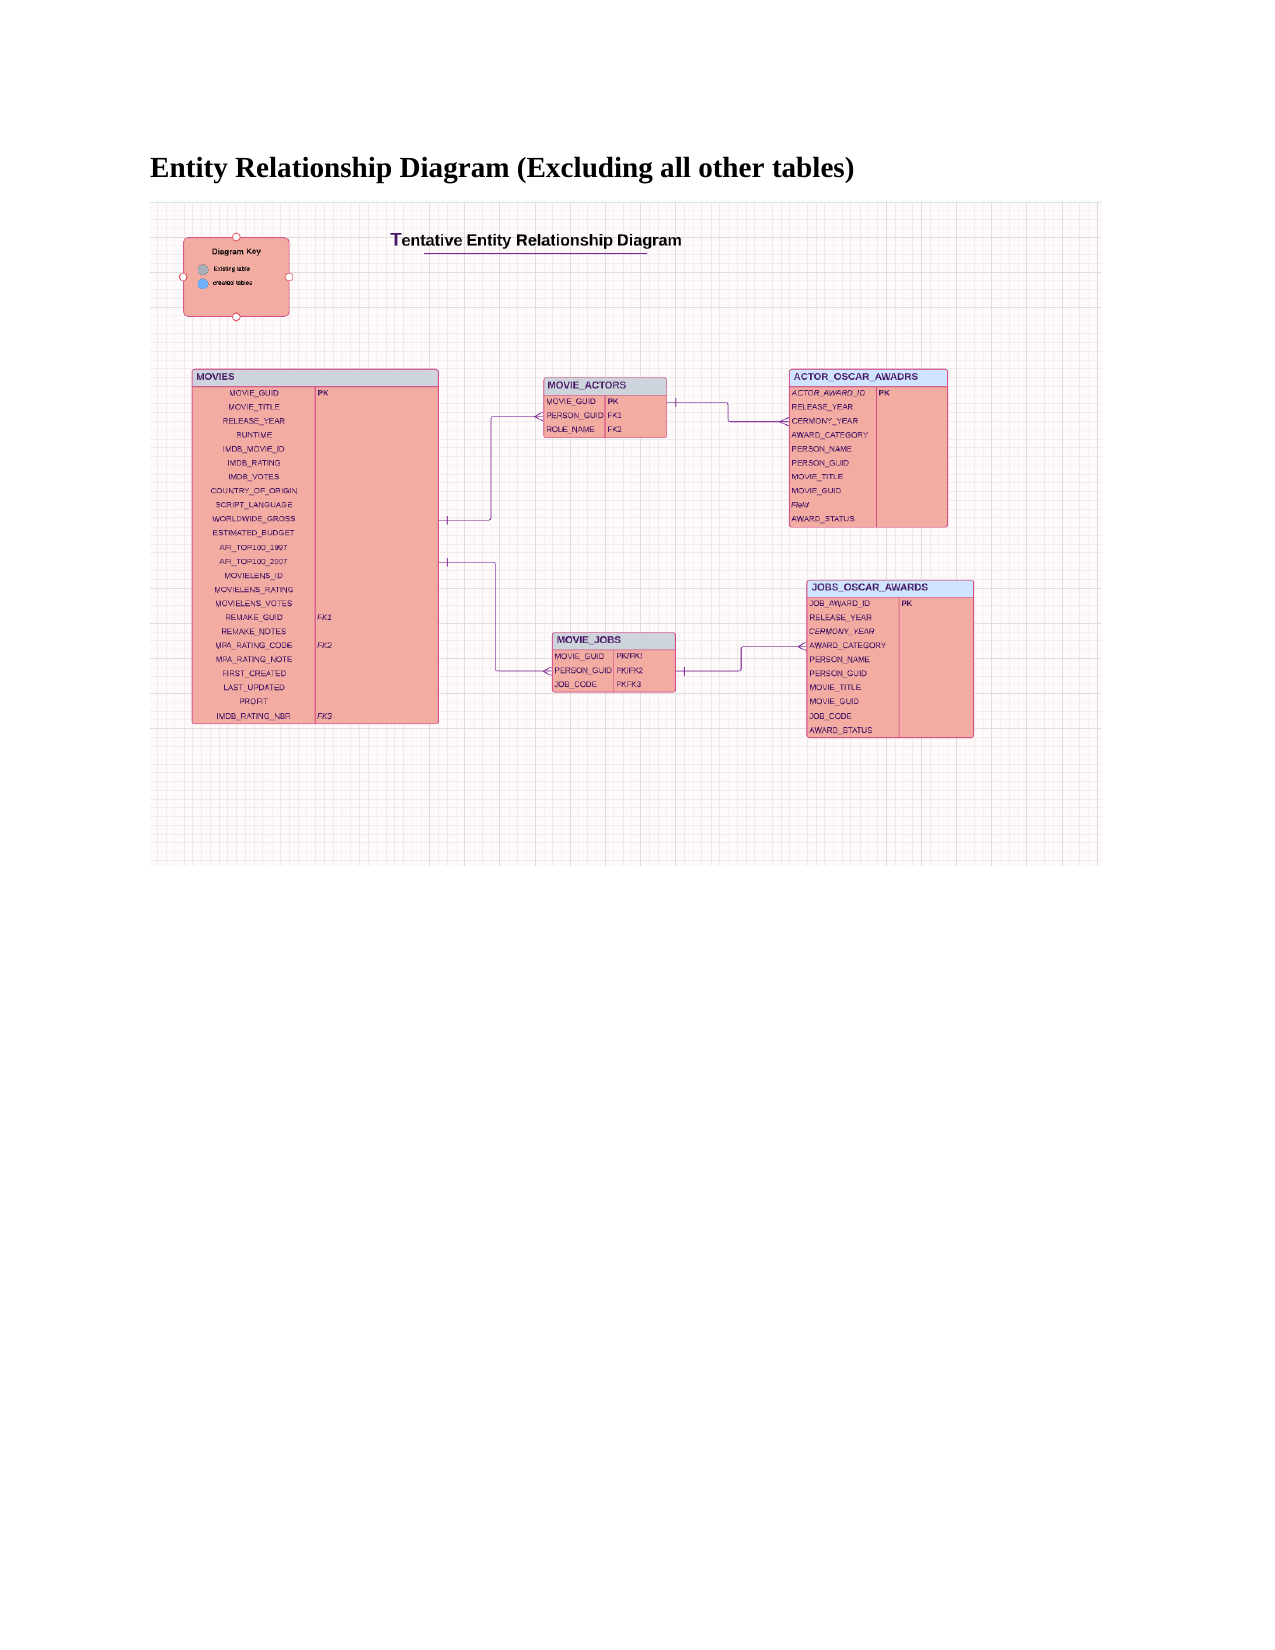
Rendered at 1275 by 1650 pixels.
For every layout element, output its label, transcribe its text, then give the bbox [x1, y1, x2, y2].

text Entity Relationship Diagram (Excluding all other tables) [150, 150, 1125, 183]
picture [150, 200, 1102, 866]
